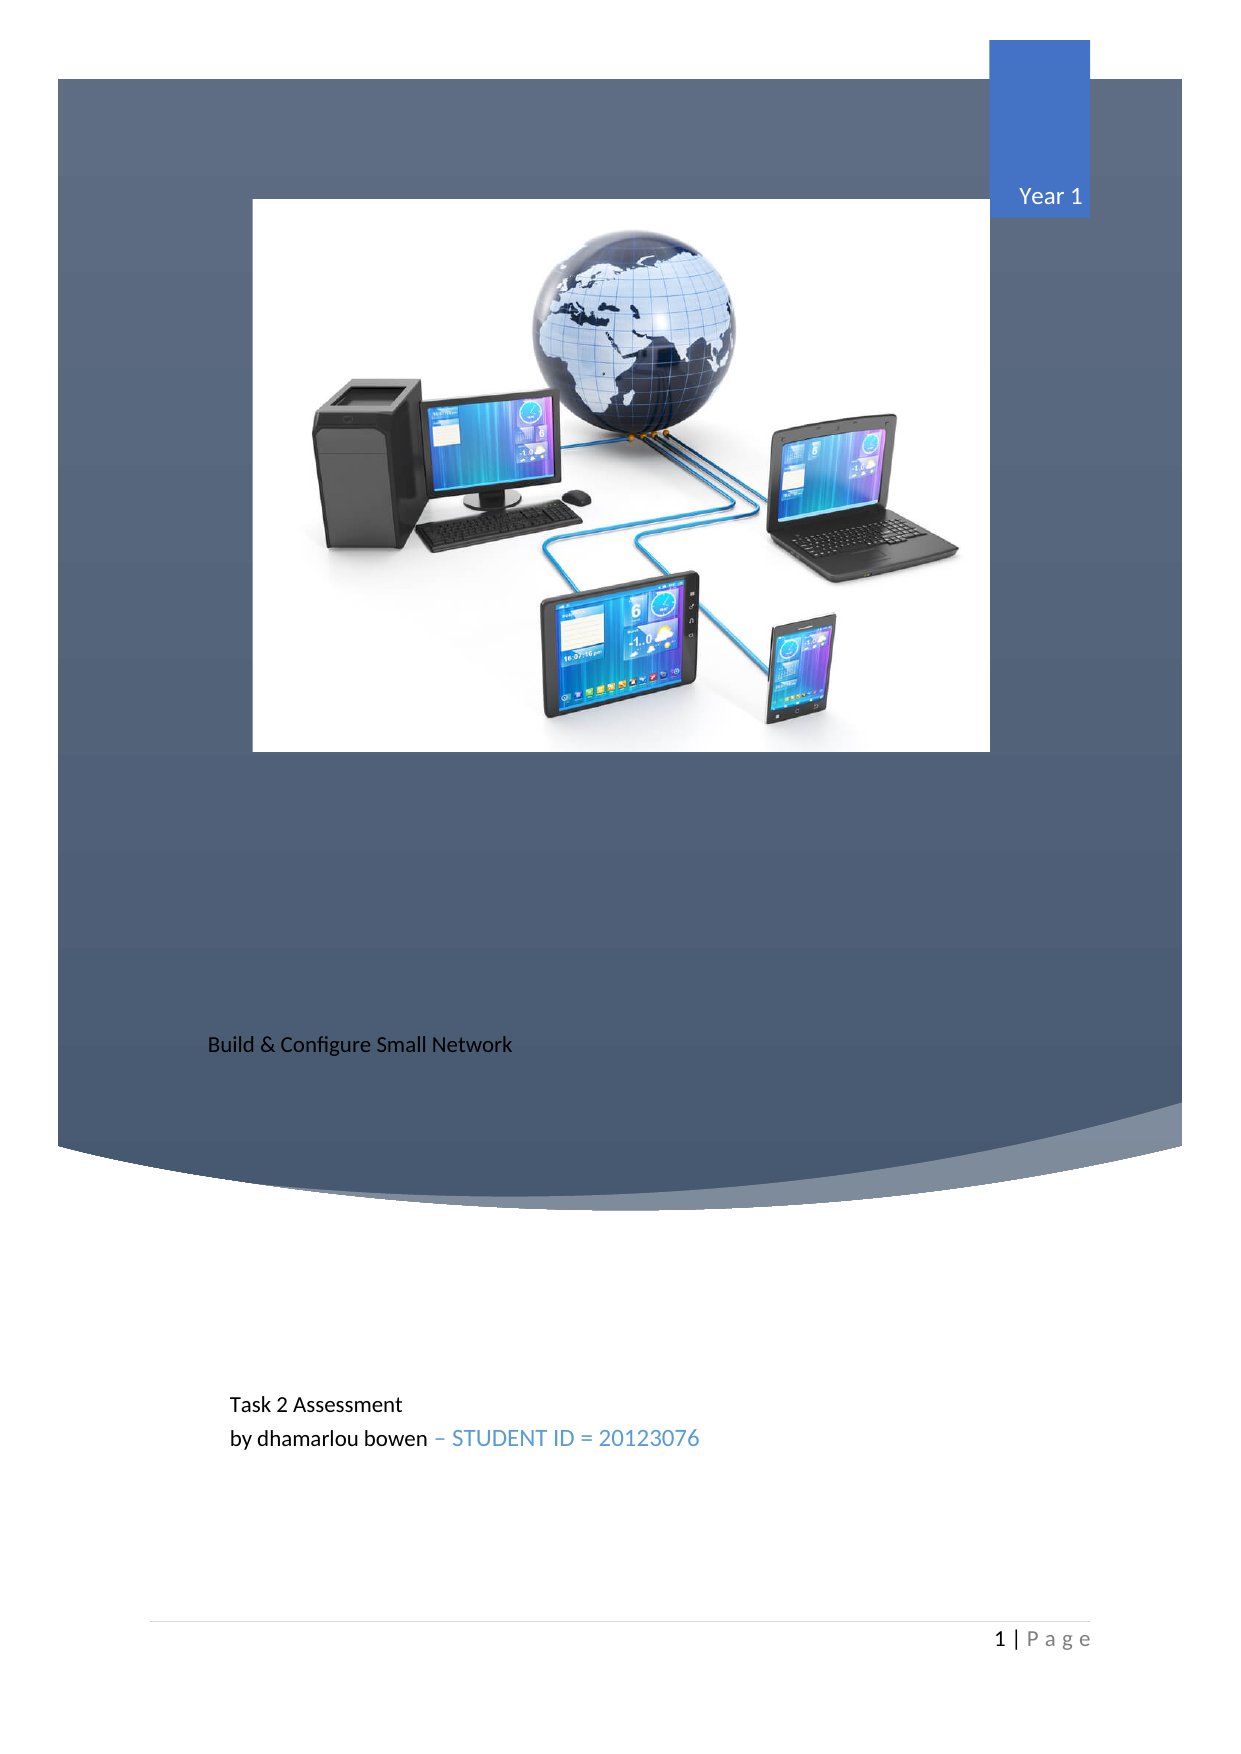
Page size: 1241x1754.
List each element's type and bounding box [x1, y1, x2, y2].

picture [252, 199, 990, 752]
